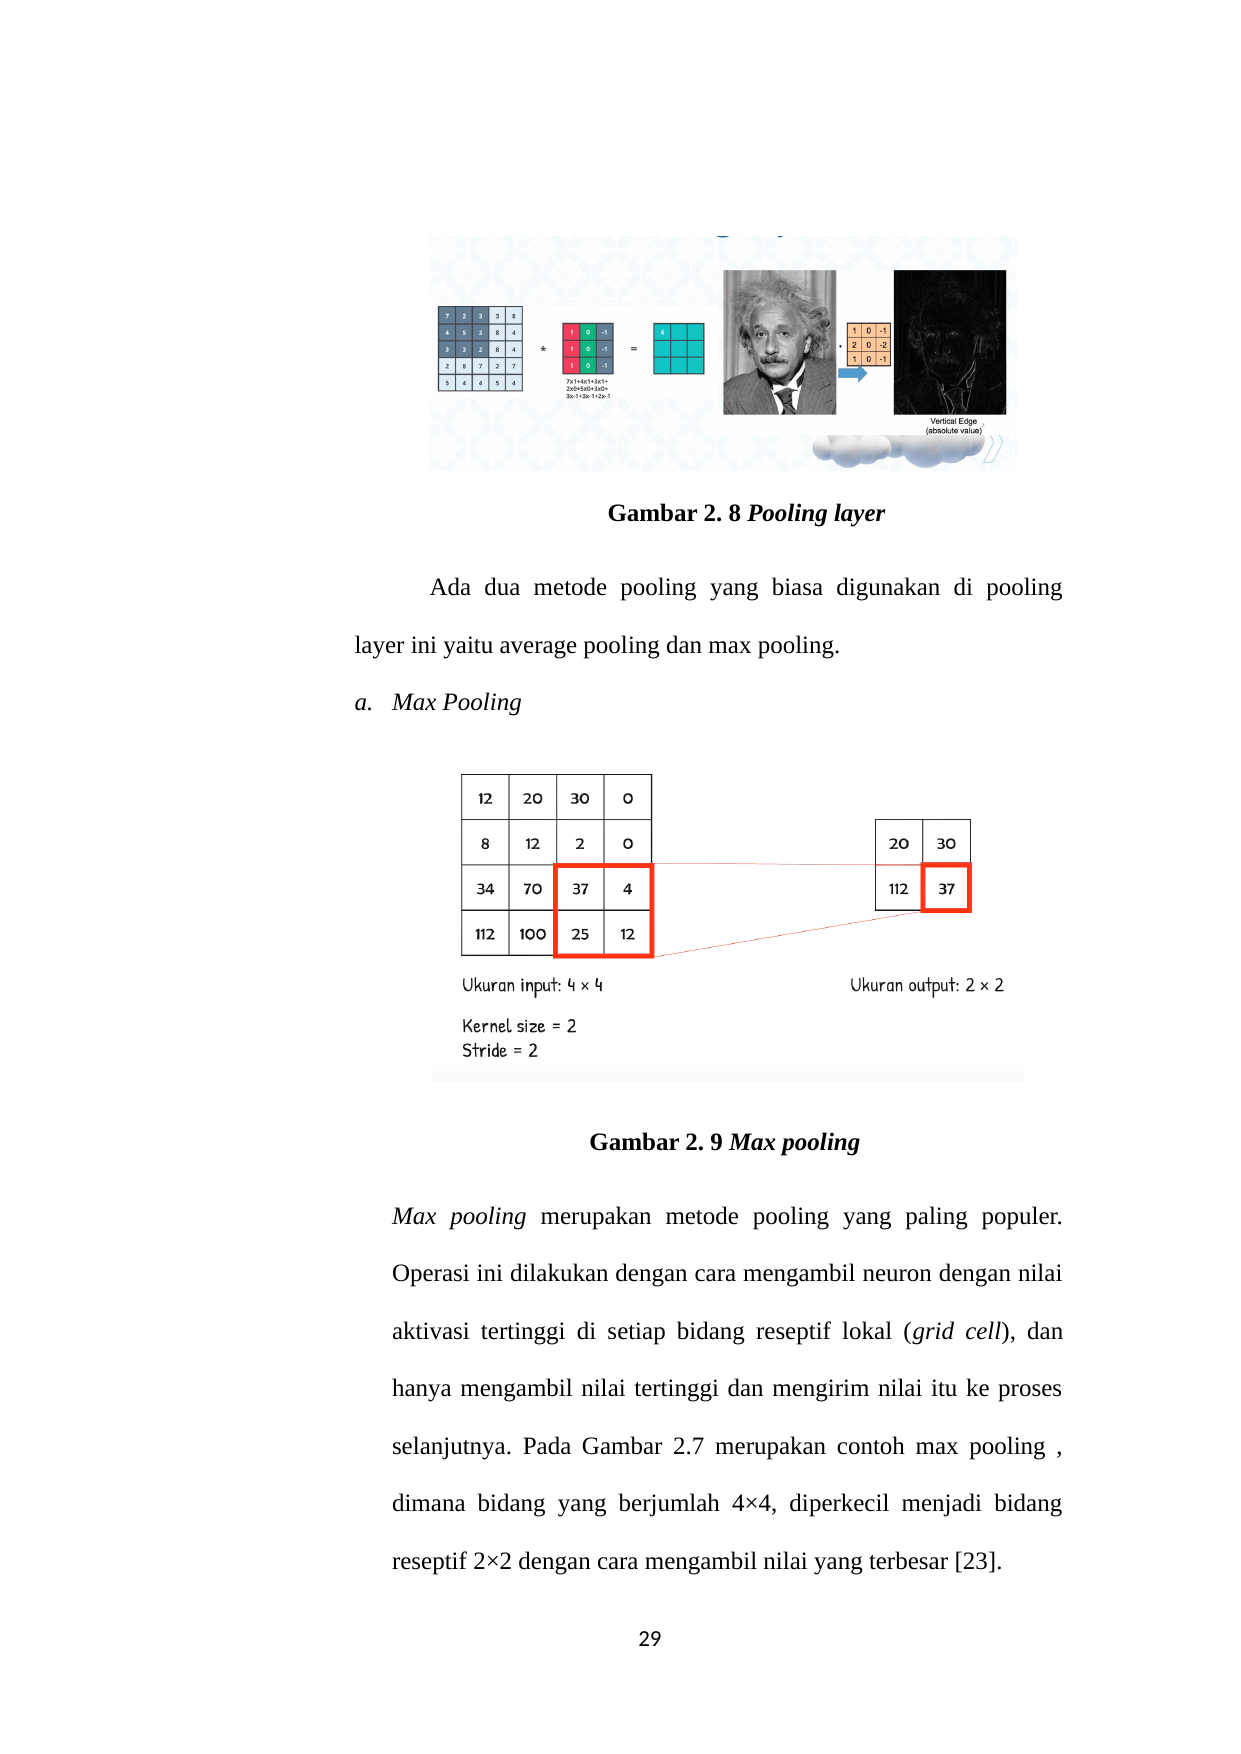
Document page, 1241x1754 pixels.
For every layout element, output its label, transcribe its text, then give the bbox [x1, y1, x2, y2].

list Max pooling merupakan metode pooling yang paling populer. Operasi ini dilakukan dengan cara mengambil neuron dengan nilai aktivasi tertinggi di setiap bidang reseptif lokal (grid cell), dan hanya mengambil nilai tertinggi dan mengirim nilai itu ke proses selanjutnya. Pada Gambar 2.7 merupakan contoh max pooling , dimana bidang yang berjumlah 4×4, diperkecil menjadi bidang reseptif 2×2 dengan cara mengambil nilai yang terbesar [23]. [392, 1201, 1063, 1575]
text Gambar 2. 9 Max pooling [311, 1127, 1063, 1156]
list Max Pooling [354, 687, 1063, 716]
picture [432, 744, 1023, 1082]
list Ada dua metode pooling yang biasa digunakan di pooling layer ini yaitu average pooling dan max pooling. [354, 572, 1063, 659]
picture [429, 236, 1017, 471]
text Gambar 2. 8 Pooling layer [354, 498, 1063, 527]
